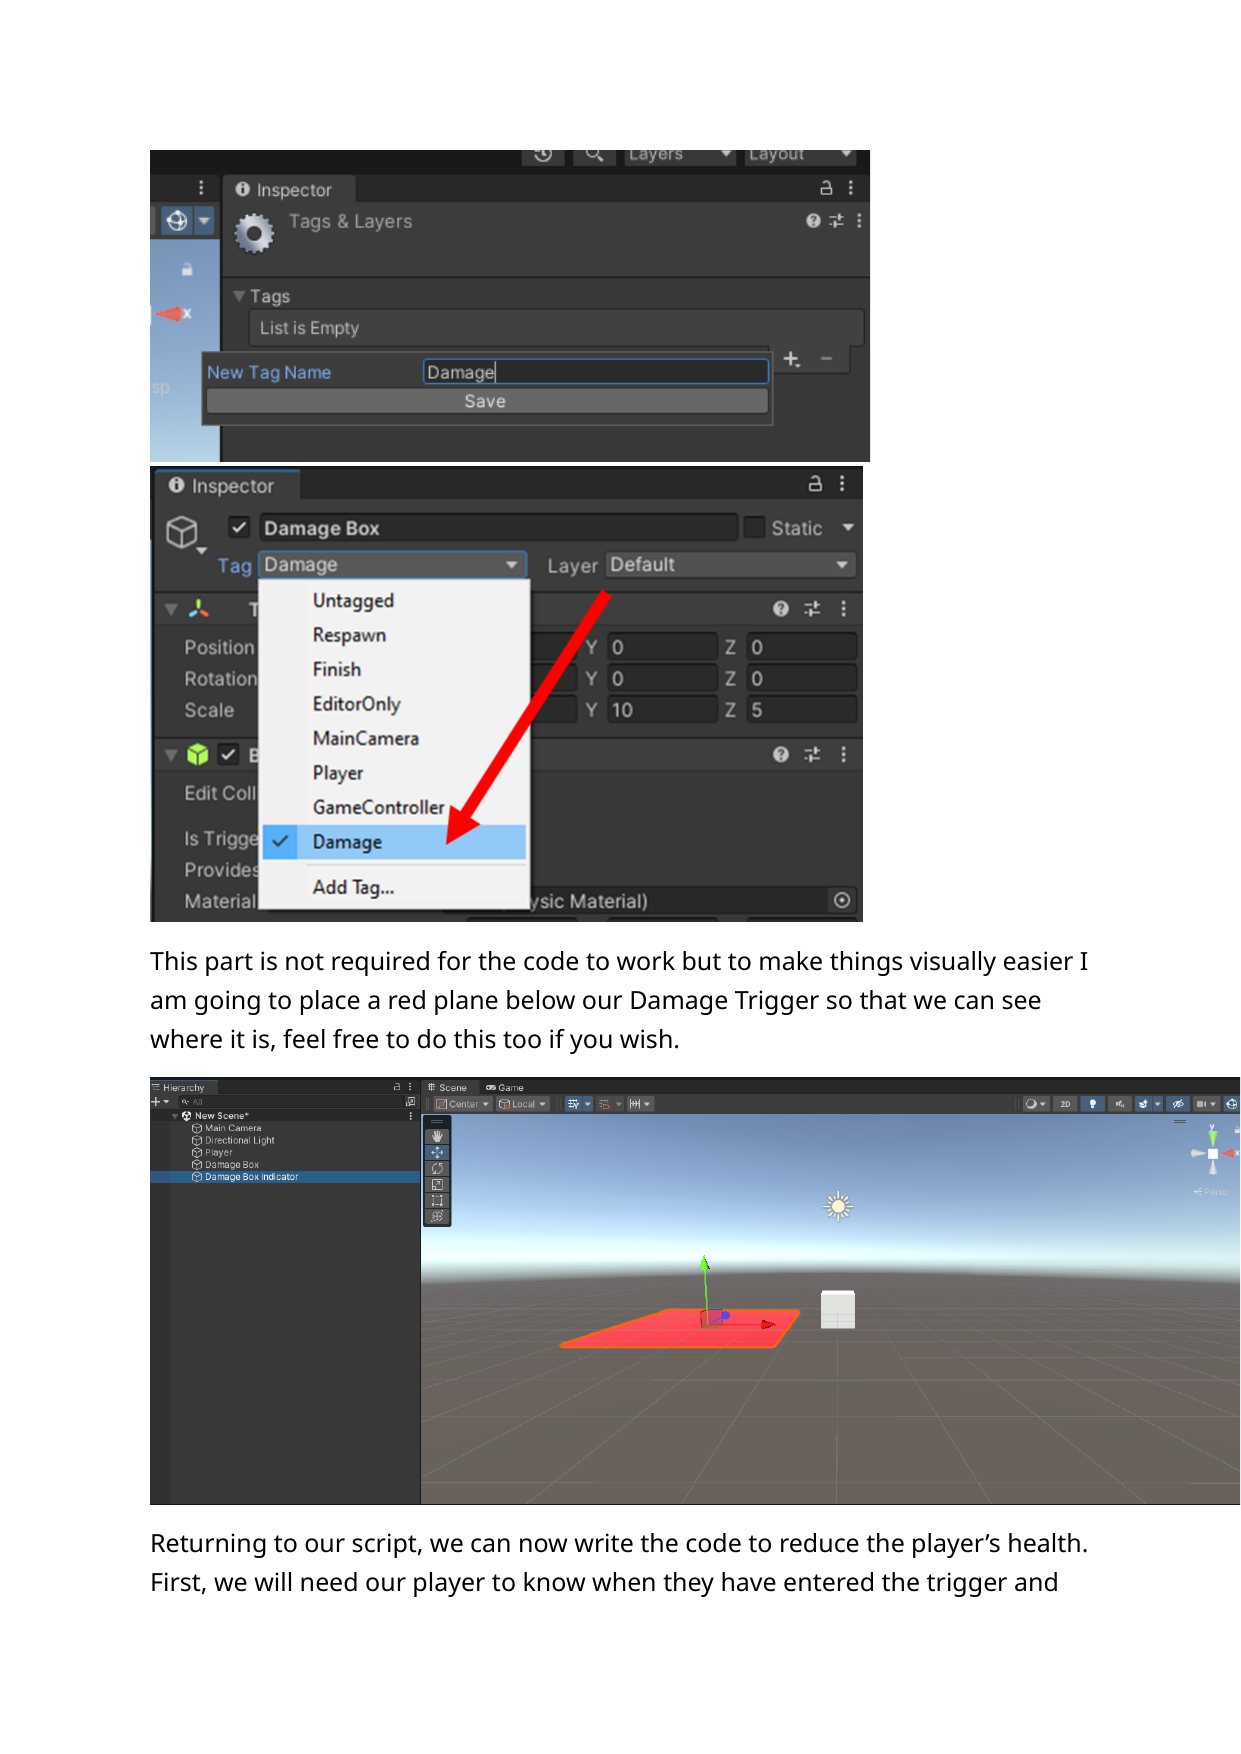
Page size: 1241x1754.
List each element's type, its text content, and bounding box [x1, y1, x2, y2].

picture [150, 1077, 1241, 1505]
picture [150, 150, 871, 462]
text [150, 1526, 1090, 1599]
text This part is not required for the code to work but to make things visually easier I am going to place a red plane below our Damage Trigger so that we can see where it is, feel free to do this too if you wish. [150, 943, 1090, 1056]
picture [150, 466, 863, 922]
